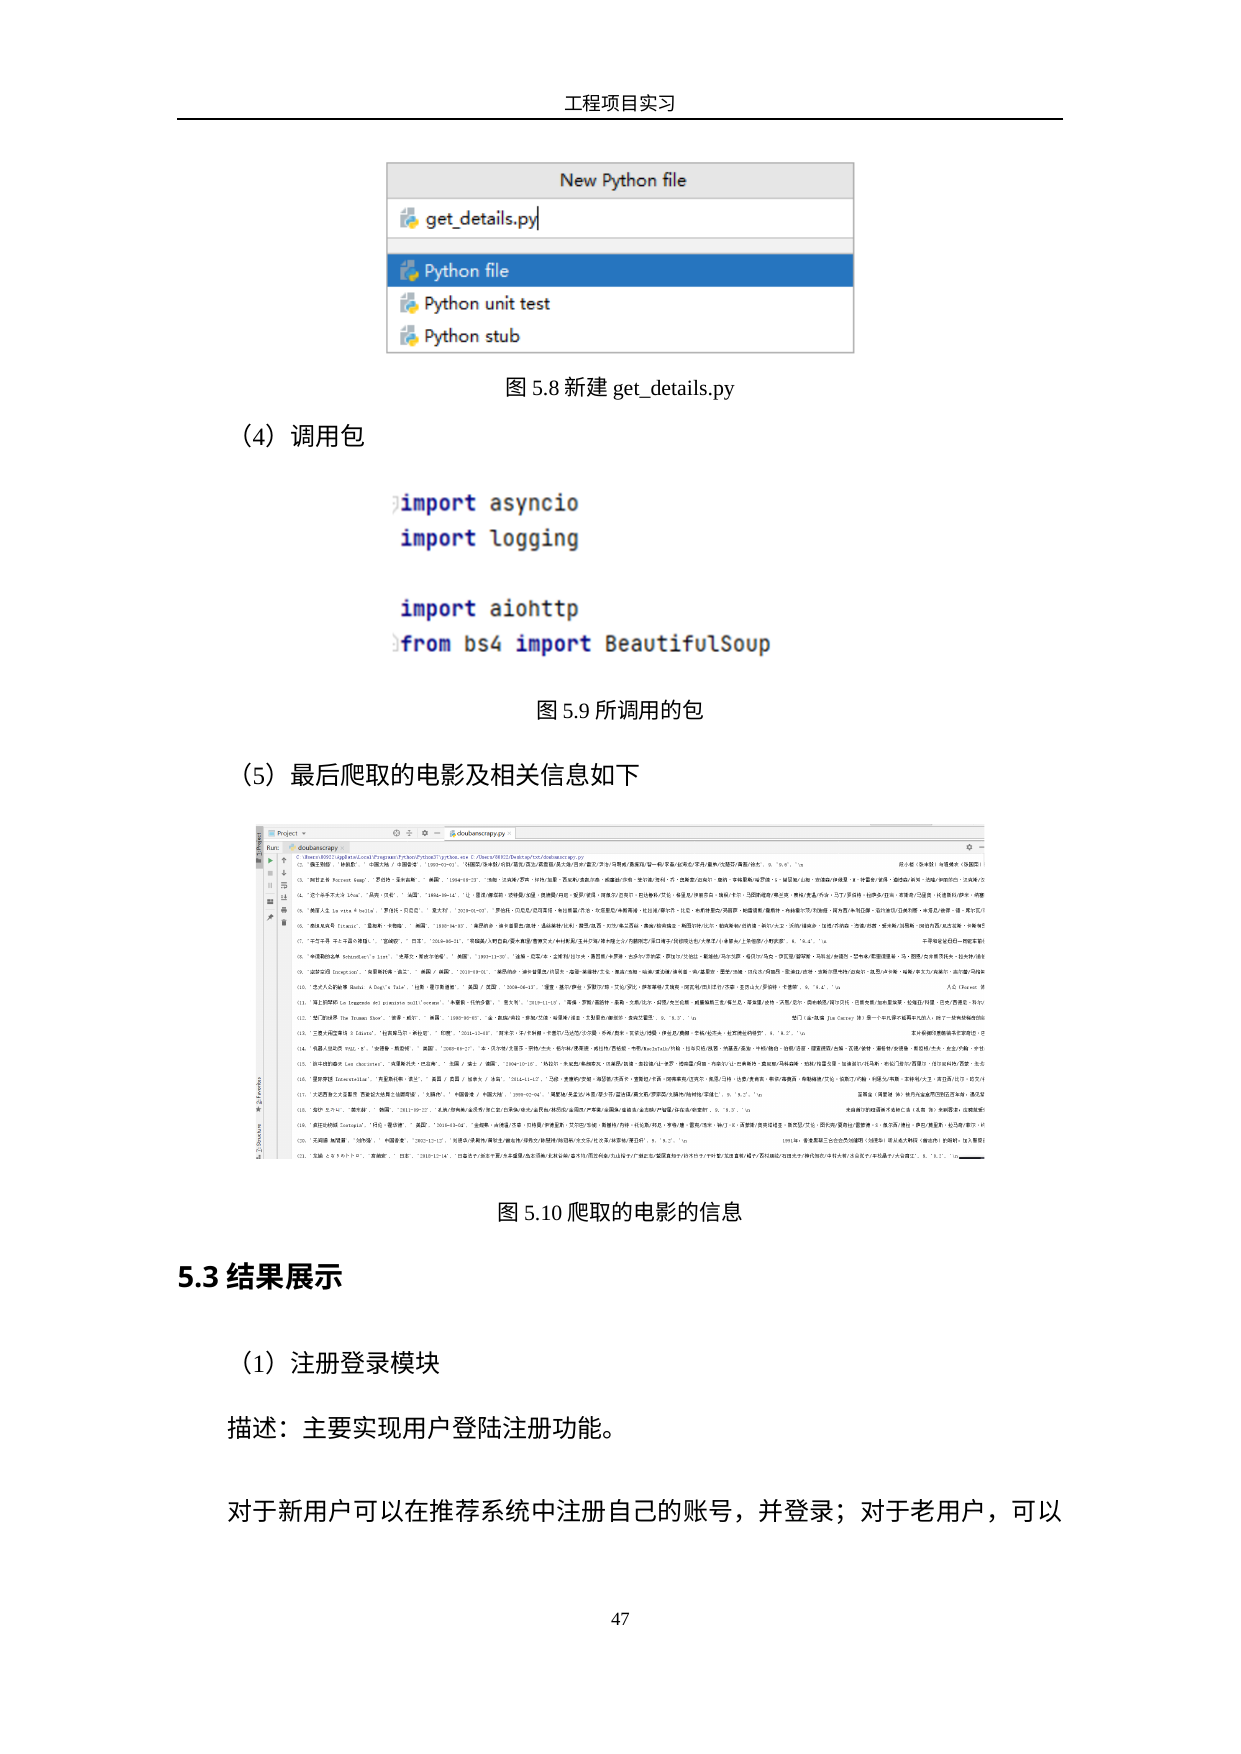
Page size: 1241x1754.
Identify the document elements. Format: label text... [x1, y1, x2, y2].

text （5）最后爬取的电影及相关信息如下 [177, 741, 1063, 806]
subtitle 5.3 结果展示 [177, 1243, 1063, 1308]
picture [385, 162, 855, 355]
text 描述：主要实现用户登陆注册功能。 [177, 1394, 1063, 1459]
text 图5.8 新建get_details.py [177, 369, 1063, 402]
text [177, 1477, 1063, 1542]
text （4）调用包 [177, 402, 1063, 467]
text 图5.9 所调用的包 [177, 693, 1063, 725]
picture [255, 824, 985, 1159]
picture [392, 485, 848, 666]
text 图5.10 爬取的电影的信息 [177, 1194, 1063, 1227]
text （1）注册登录模块 [177, 1329, 1063, 1394]
